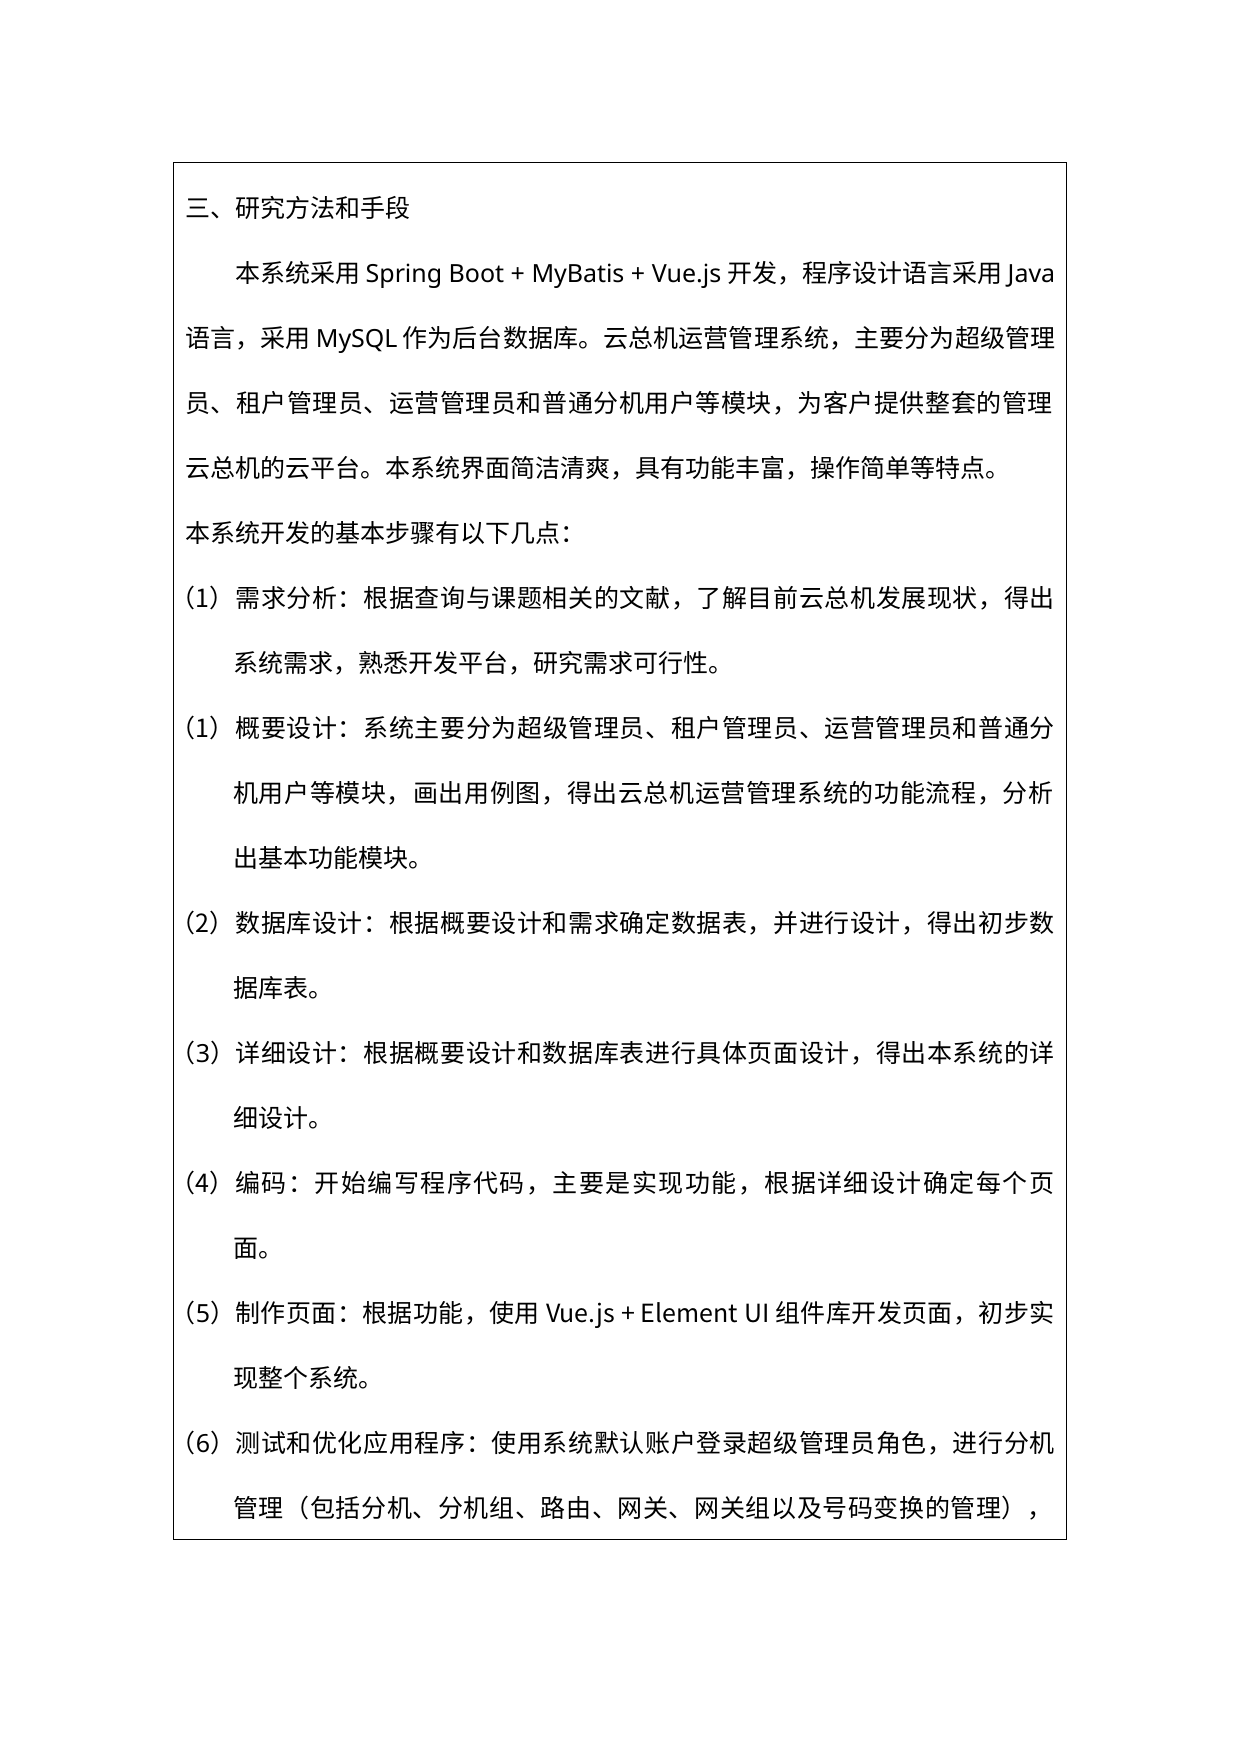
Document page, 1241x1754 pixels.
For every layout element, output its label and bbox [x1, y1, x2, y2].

table_cell [174, 163, 1066, 1539]
